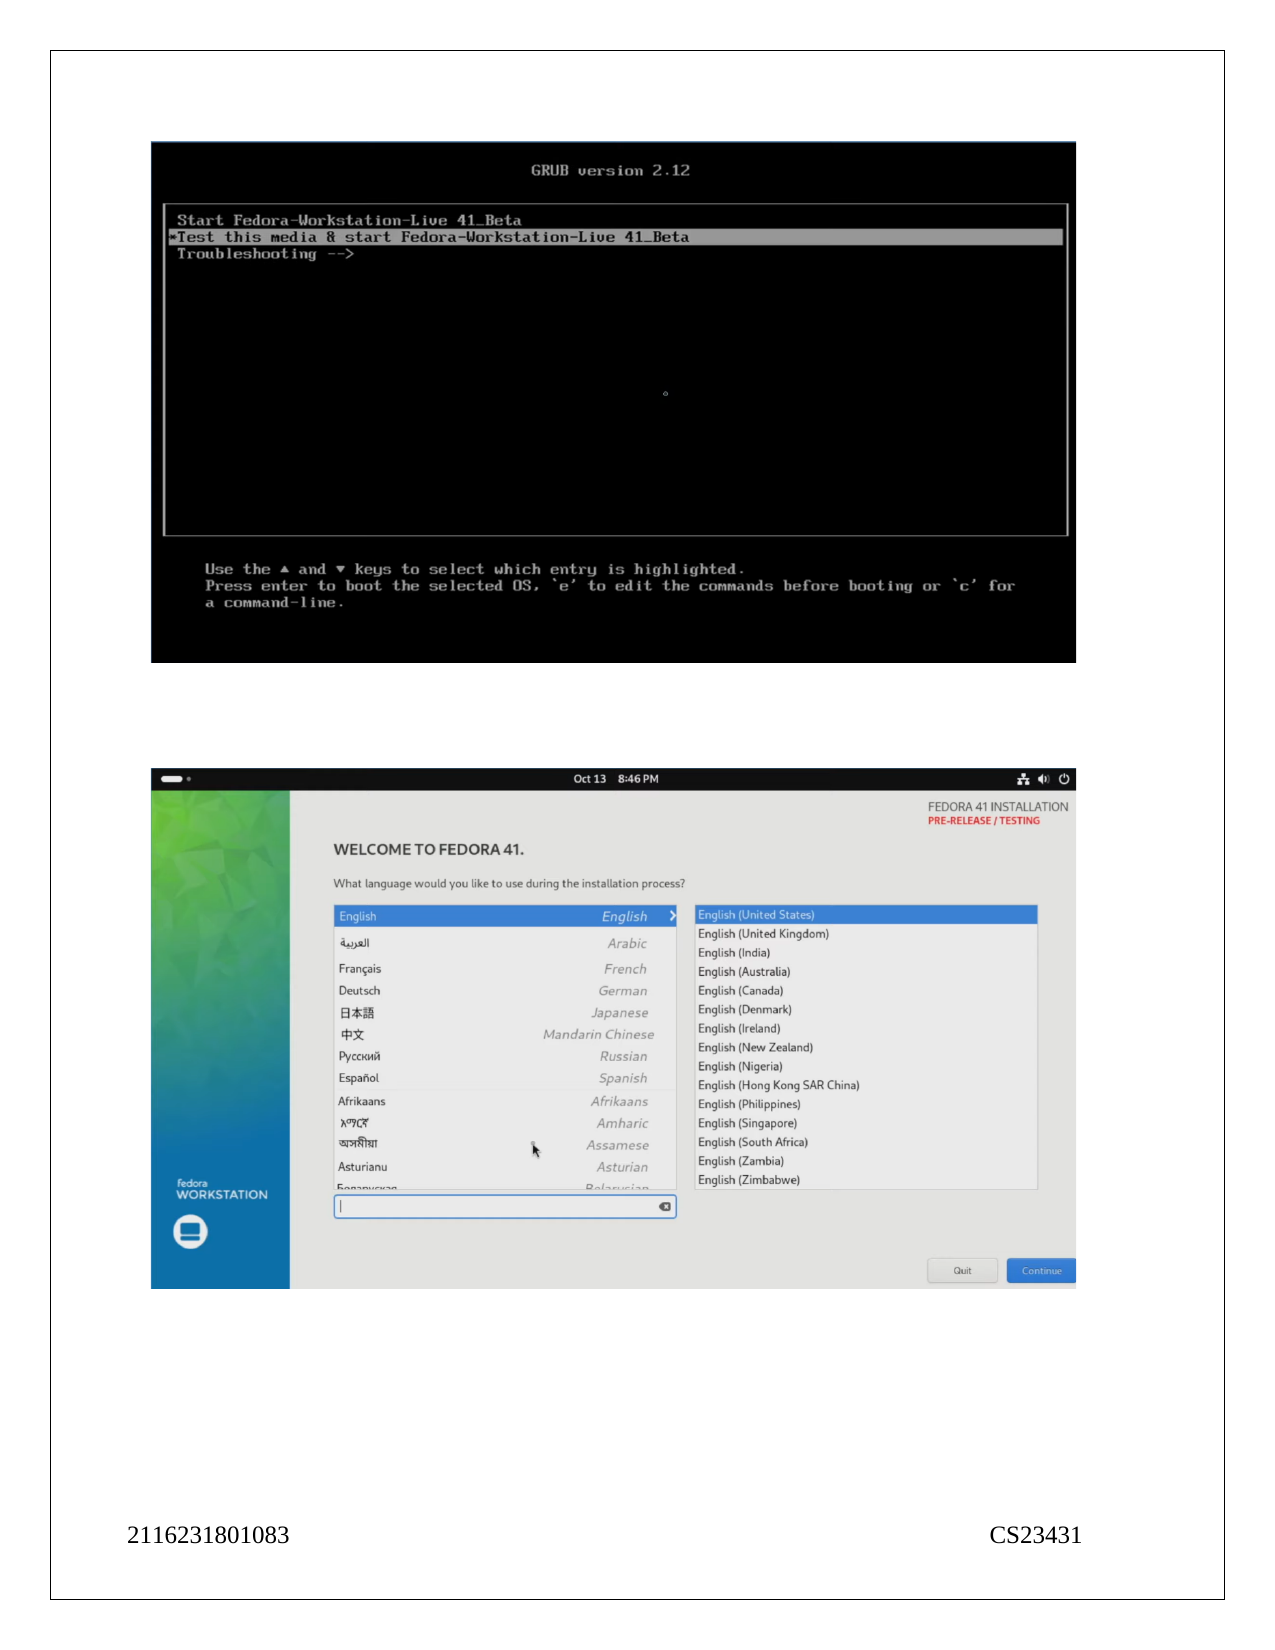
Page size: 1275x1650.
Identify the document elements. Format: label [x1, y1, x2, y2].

picture [150, 768, 1077, 1289]
picture [150, 141, 1077, 663]
